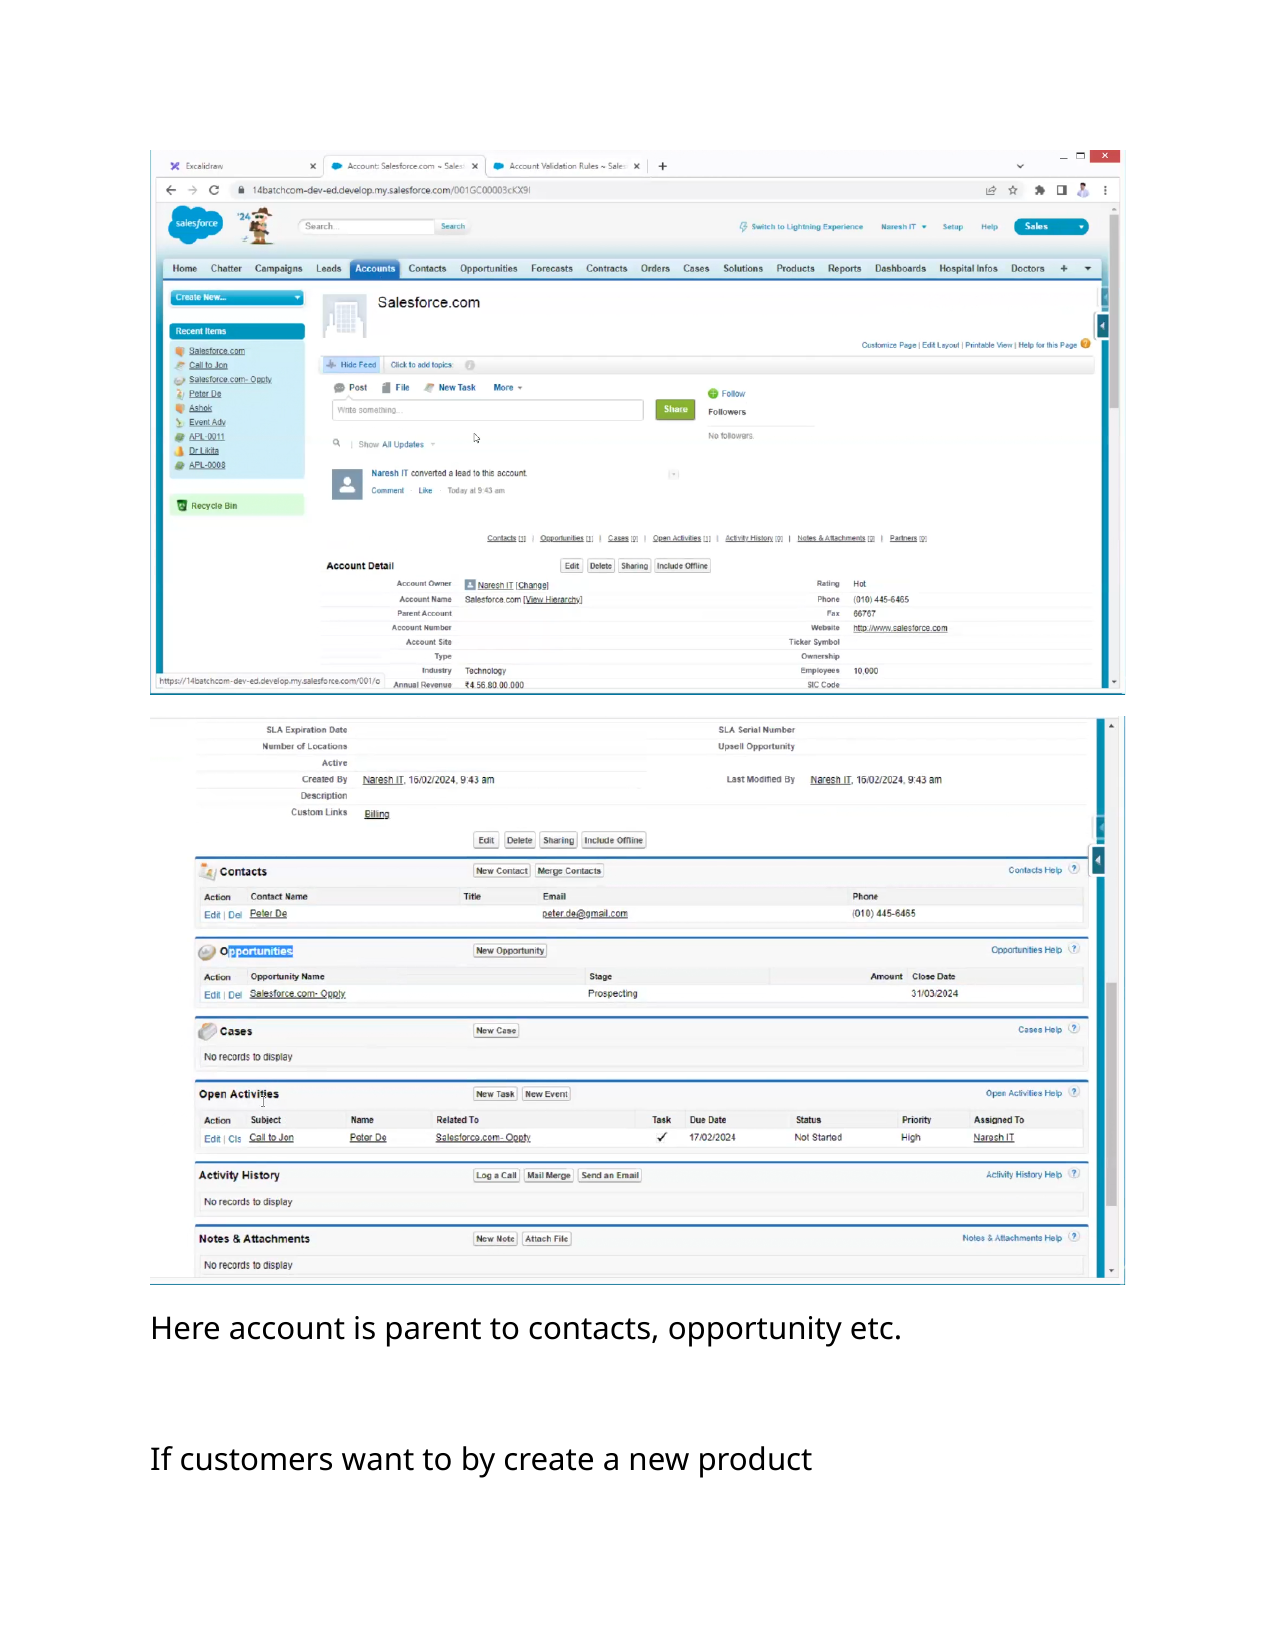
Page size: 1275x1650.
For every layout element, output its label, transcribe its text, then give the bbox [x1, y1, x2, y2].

text If customers want to by create a new product [150, 1437, 1125, 1480]
text Here account is parent to contacts, opportunity etc. [150, 1306, 1125, 1348]
picture [150, 150, 1125, 693]
picture [150, 716, 1125, 1285]
